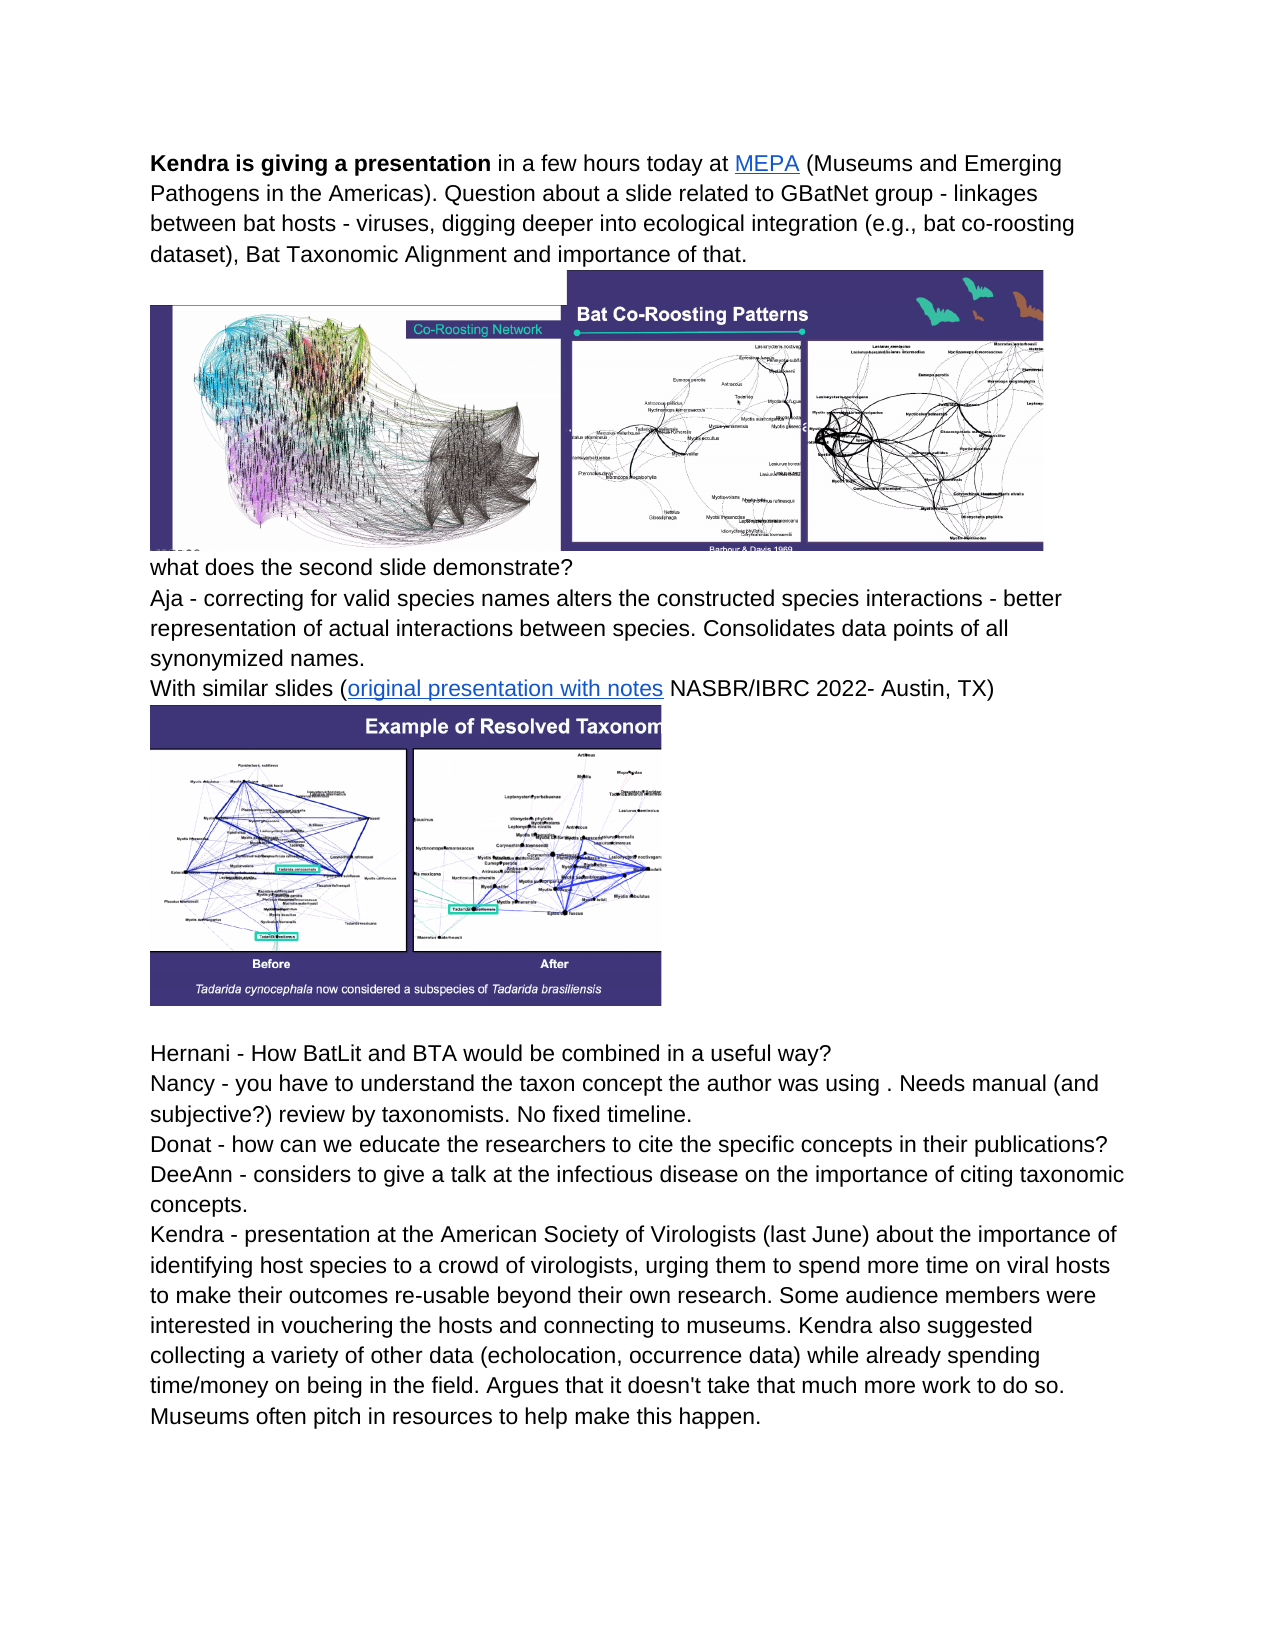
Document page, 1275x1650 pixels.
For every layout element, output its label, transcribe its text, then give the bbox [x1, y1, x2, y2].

picture [150, 270, 1044, 551]
text With similar slides (original presentation with notes NASBR/IBRC 2022- Austin, TX) [150, 675, 1125, 701]
text Aja - correcting for valid species names alters the constructed species interactions - better representation of actual interactions between species. Consolidates data points of all synonymized names. [150, 584, 1125, 671]
text Kendra is giving a presentation in a few hours today at MEPA (Museums and Emerging Pathogens in the Americas). Question about a slide related to GBatNet group - linkages between bat hosts - viruses, digging deeper into ecological integration (e.g., bat co-roosting dataset), Bat Taxonomic Alignment and importance of that. [150, 150, 1125, 267]
text DeeAnn - considers to give a talk at the infectious disease on the importance of citing taxonomic concepts. [150, 1161, 1125, 1217]
picture [150, 705, 662, 1006]
text Donat - how can we educate the researchers to cite the specific concepts in their publications? [150, 1131, 1125, 1157]
text Hernani - How BatLit and BTA would be combined in a useful way? [150, 1040, 1125, 1066]
text Nancy - you have to understand the taxon concept the author was using . Needs manual (and subjective?) review by taxonomists. No fixed timeline. [150, 1070, 1125, 1127]
text Kendra - presentation at the American Society of Virologists (last June) about the importance of identifying host species to a crowd of virologists, urging them to spend more time on viral hosts to make their outcomes re-usable beyond their own research. Some audience members were interested in vouchering the hosts and connecting to museums. Kendra also suggested collecting a variety of other data (echolocation, occurrence data) while already spending time/money on being in the field. Argues that it doesn't take that much more work to do so. Museums often pitch in resources to help make this happen. [150, 1221, 1125, 1429]
text what does the second slide demonstrate? [150, 554, 1125, 581]
